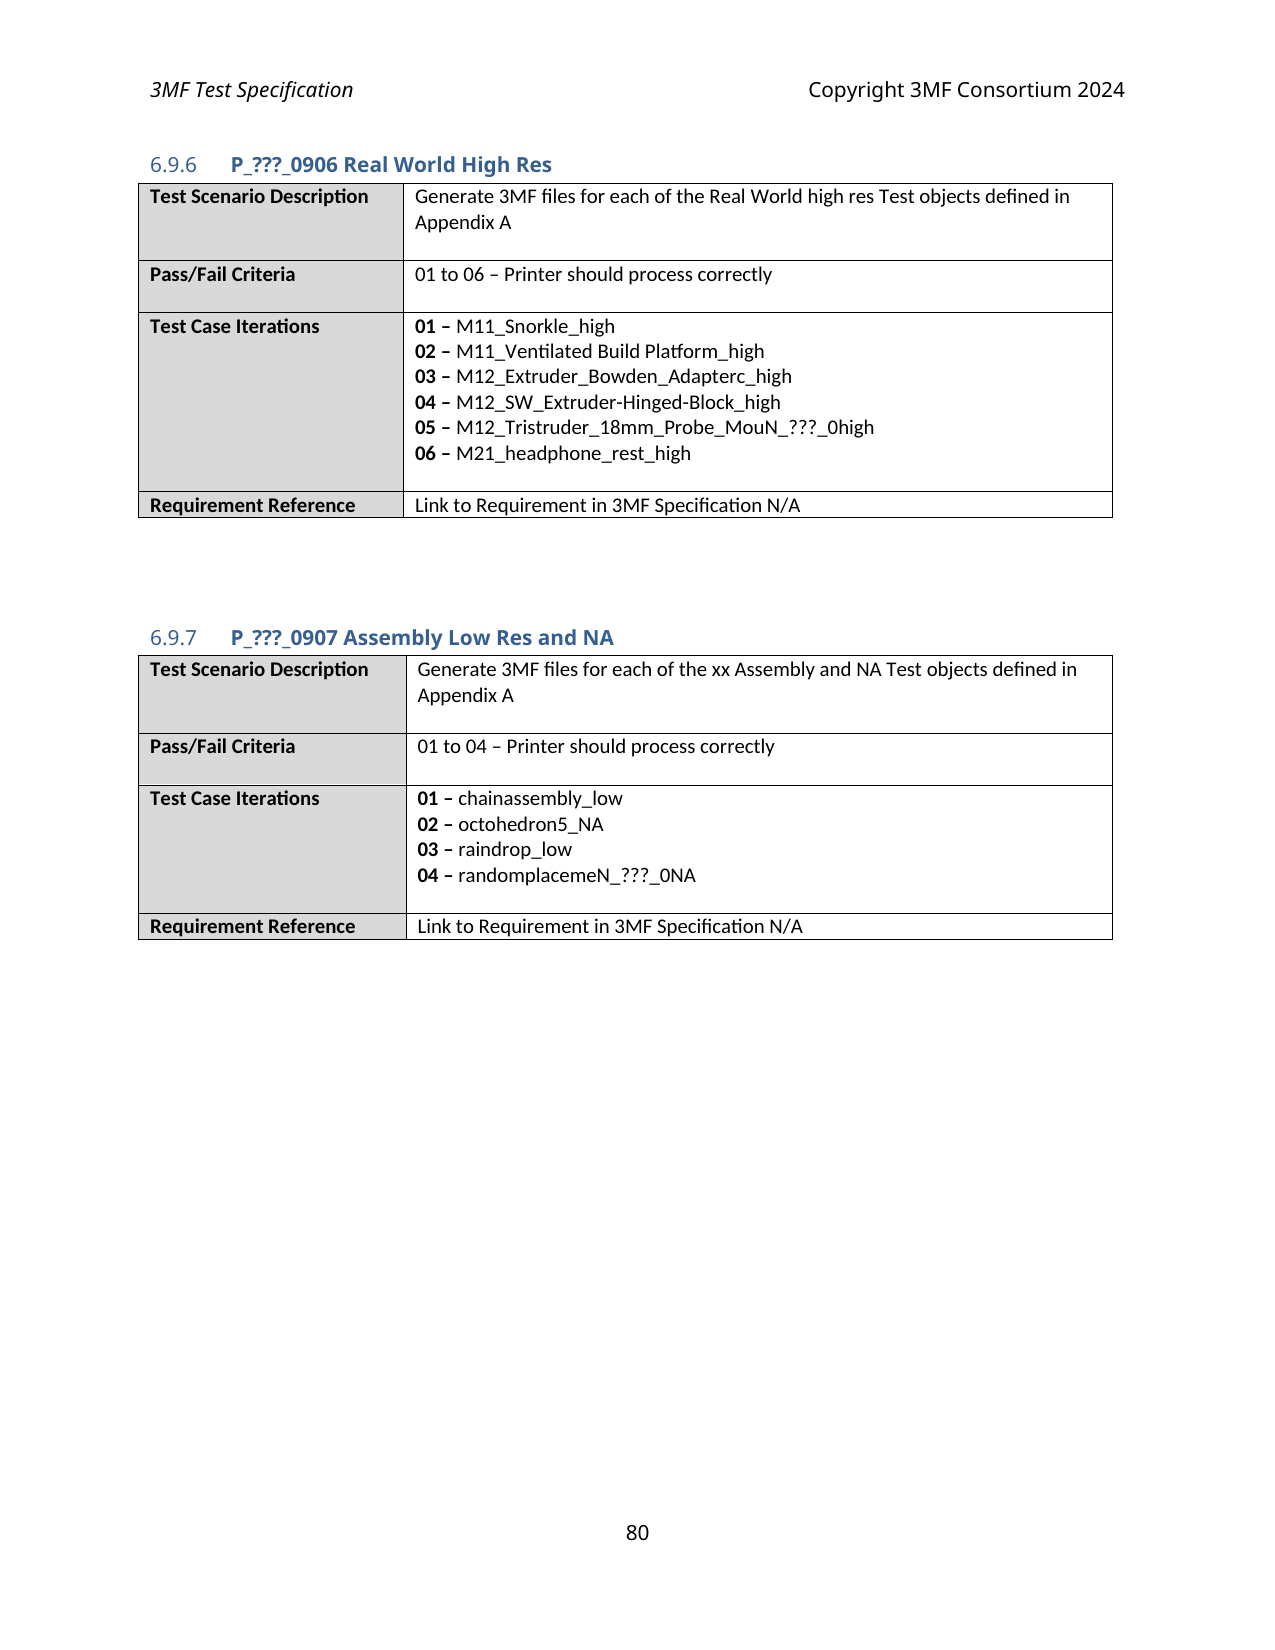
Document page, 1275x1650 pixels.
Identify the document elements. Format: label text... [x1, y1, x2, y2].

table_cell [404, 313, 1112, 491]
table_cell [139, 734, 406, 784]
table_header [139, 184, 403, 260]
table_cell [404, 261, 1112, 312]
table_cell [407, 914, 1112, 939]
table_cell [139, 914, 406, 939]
subtitle P_???_0906 Real World High Res [150, 150, 1125, 178]
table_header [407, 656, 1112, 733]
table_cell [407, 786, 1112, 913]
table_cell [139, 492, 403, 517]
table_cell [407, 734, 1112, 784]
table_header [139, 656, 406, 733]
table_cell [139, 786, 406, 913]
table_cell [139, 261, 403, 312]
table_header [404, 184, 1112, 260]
subtitle P_???_0907 Assembly Low Res and NA [150, 623, 1125, 651]
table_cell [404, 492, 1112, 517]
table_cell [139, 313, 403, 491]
